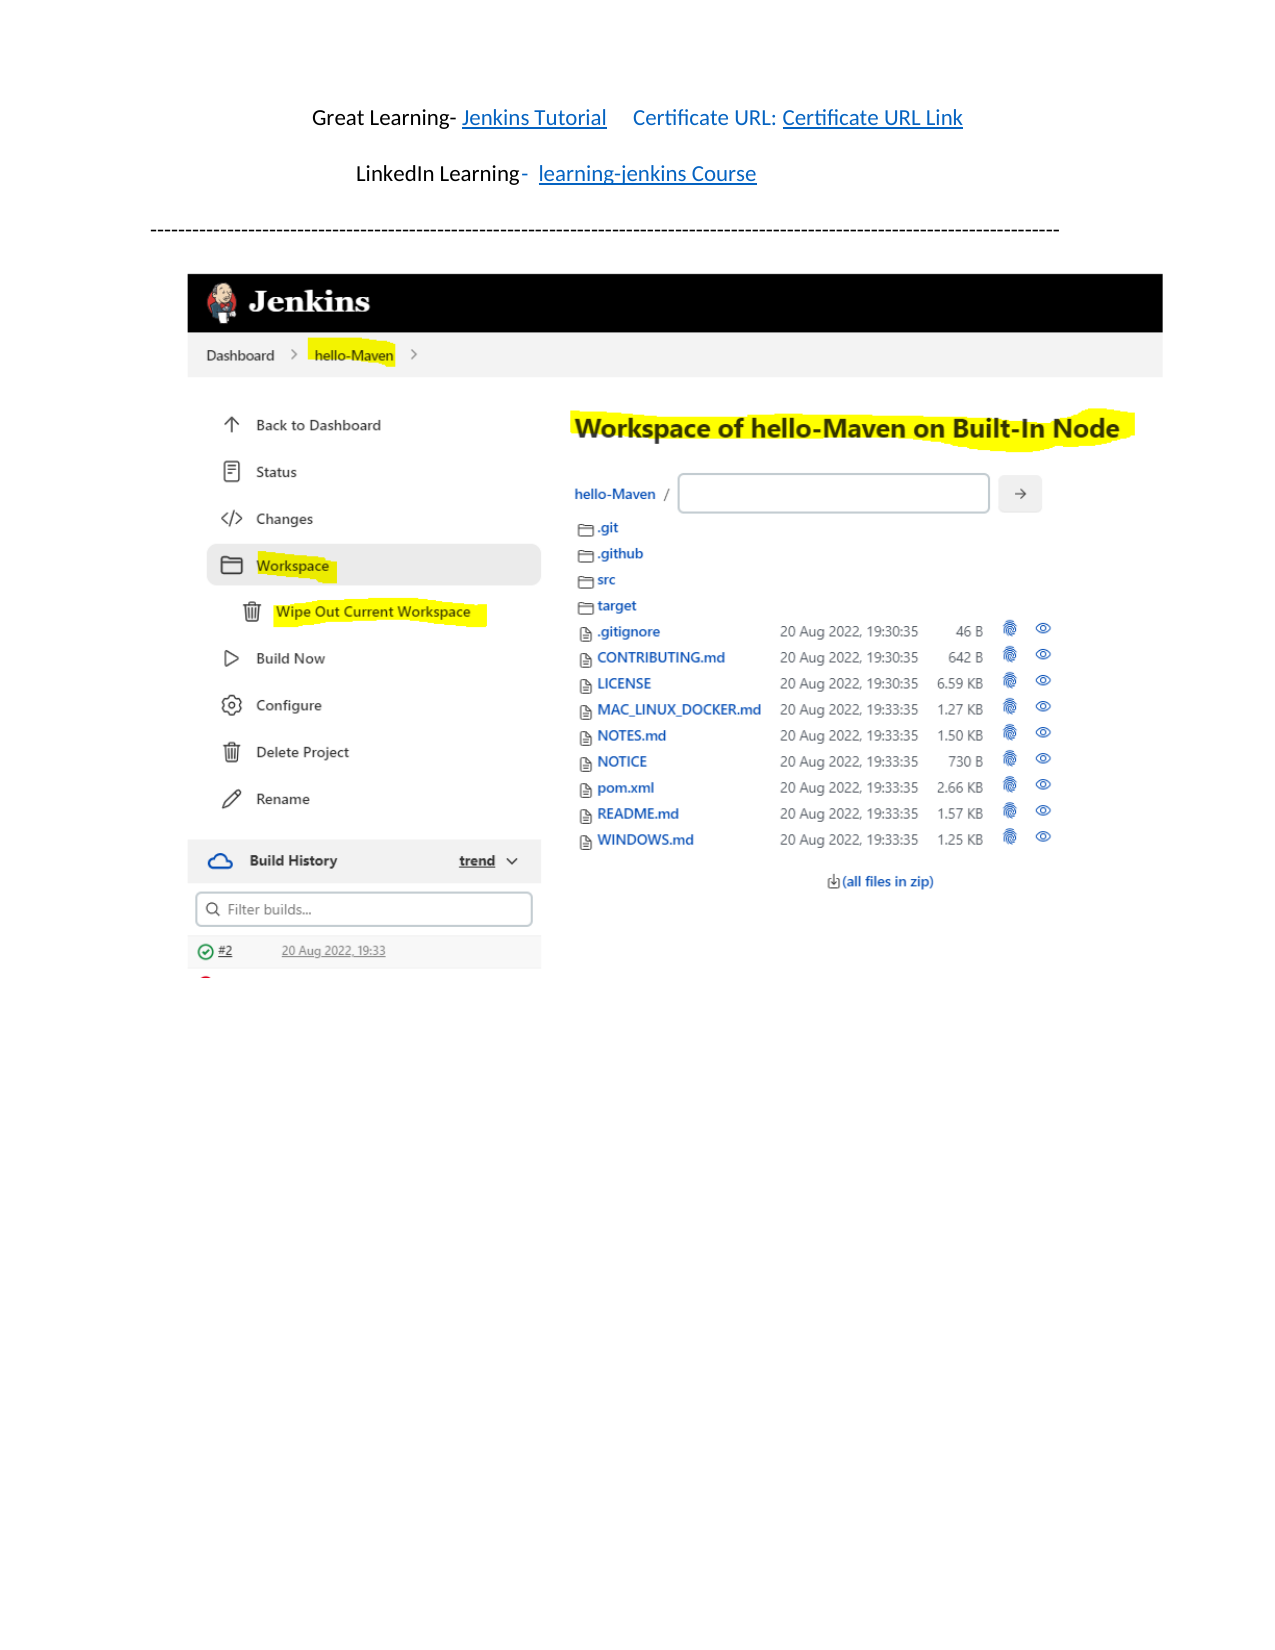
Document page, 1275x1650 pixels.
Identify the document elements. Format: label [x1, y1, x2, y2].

picture [187, 271, 1163, 978]
